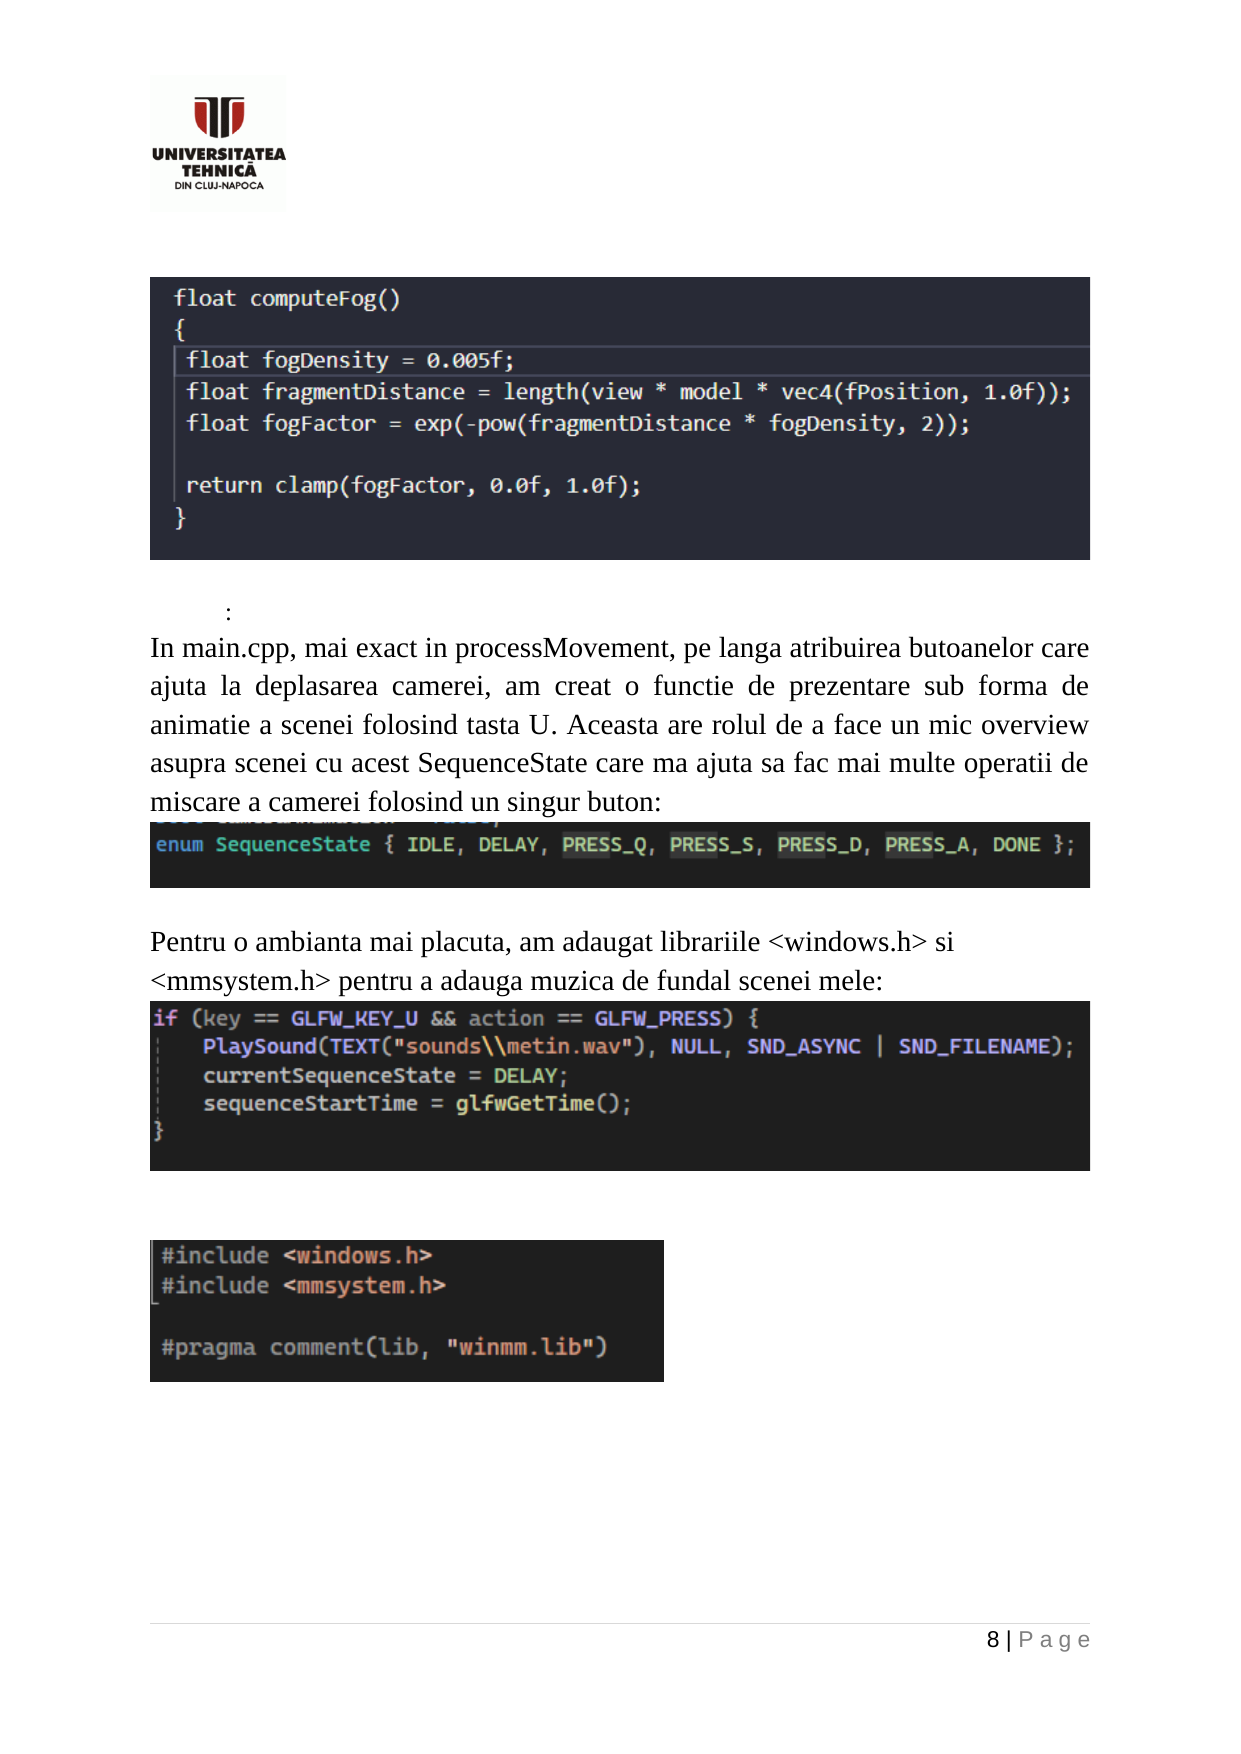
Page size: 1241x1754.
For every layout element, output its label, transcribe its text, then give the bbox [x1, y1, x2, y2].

picture [150, 822, 1091, 888]
picture [150, 277, 1091, 560]
picture [150, 1001, 1091, 1171]
text In main.cpp, mai exact in processMovement, pe langa atribuirea butoanelor care ajuta la deplasarea camerei, am creat o functie de prezentare sub forma de animatie a scenei folosind tasta U. Aceasta are rolul de a face un mic overview asupra scenei cu acest SequenceState care ma ajuta sa fac mai multe operatii de miscare a camerei folosind un singur buton: [150, 630, 1090, 818]
text Pentru o ambianta mai placuta, am adaugat librariile <windows.h> si <mmsystem.h> pentru a adauga muzica de fundal scenei mele: [150, 924, 1090, 996]
picture [150, 1240, 664, 1382]
picture [150, 75, 287, 212]
text : [150, 597, 1090, 626]
